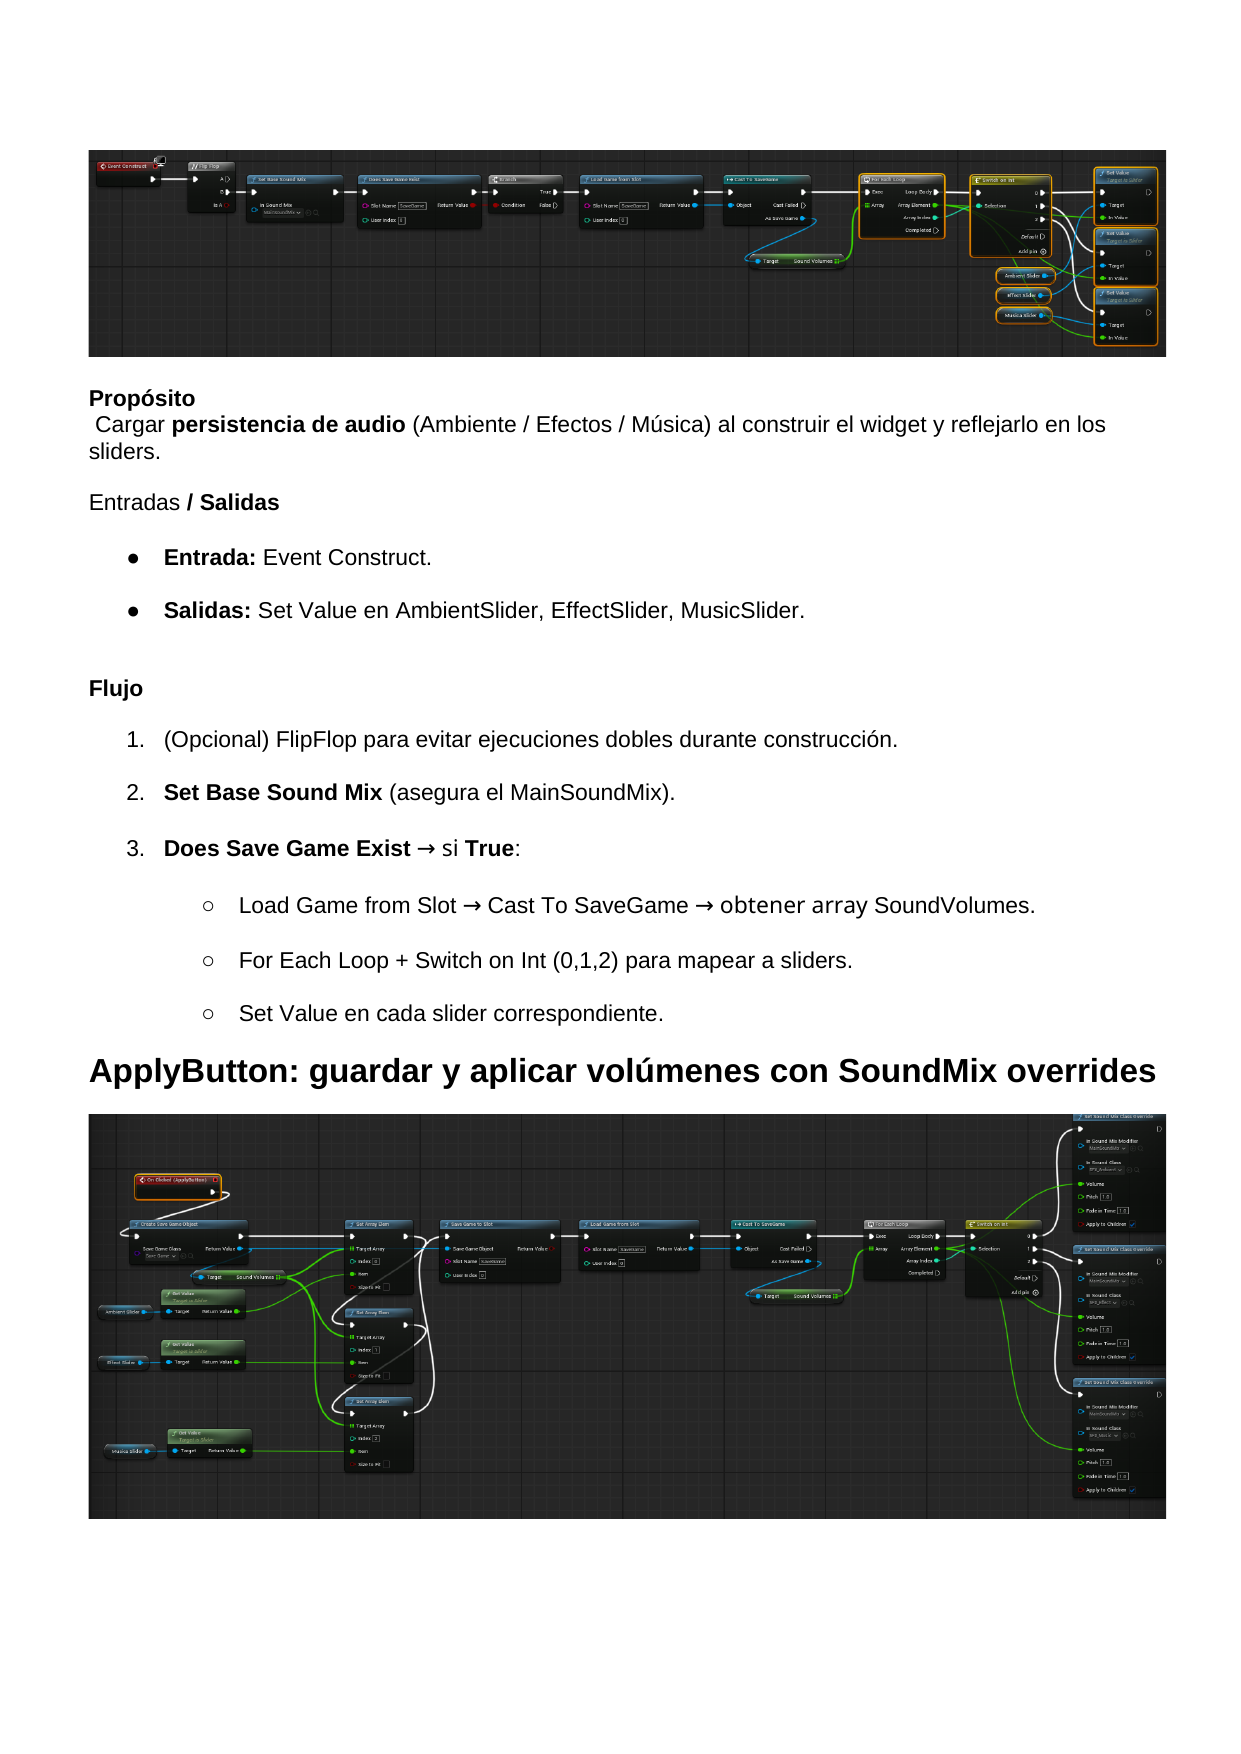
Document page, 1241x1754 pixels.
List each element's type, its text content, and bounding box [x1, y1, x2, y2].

list Set Base Sound Mix (asegura el MainSoundMix). [126, 779, 1166, 832]
list For Each Loop + Switch on Int (0,1,2) para mapear a sliders. [201, 947, 1166, 999]
picture [88, 1114, 1167, 1519]
list (Opcional) FlipFlop para evitar ejecuciones dobles durante construcción. [126, 726, 1166, 779]
subtitle ApplyButton: guardar y aplicar volúmenes con SoundMix overrides [88, 1051, 1166, 1089]
list Entrada: Event Construct. [126, 544, 1166, 597]
text Flujo [88, 675, 1166, 701]
list Salidas: Set Value en AmbientSlider, EffectSlider, MusicSlider. [126, 597, 1166, 650]
list Set Value en cada slider correspondiente. [201, 999, 1166, 1026]
text Propósito Cargar persistencia de audio (Ambiente / Efectos / Música) al construir el widget y reflejarlo en los sliders. [88, 385, 1166, 464]
list Load Game from Slot → Cast To SaveGame → obtener array SoundVolumes. [201, 889, 1166, 947]
list Does Save Game Exist → si True: [126, 832, 1166, 889]
picture [88, 150, 1167, 357]
text Entradas / Salidas [88, 489, 1166, 516]
